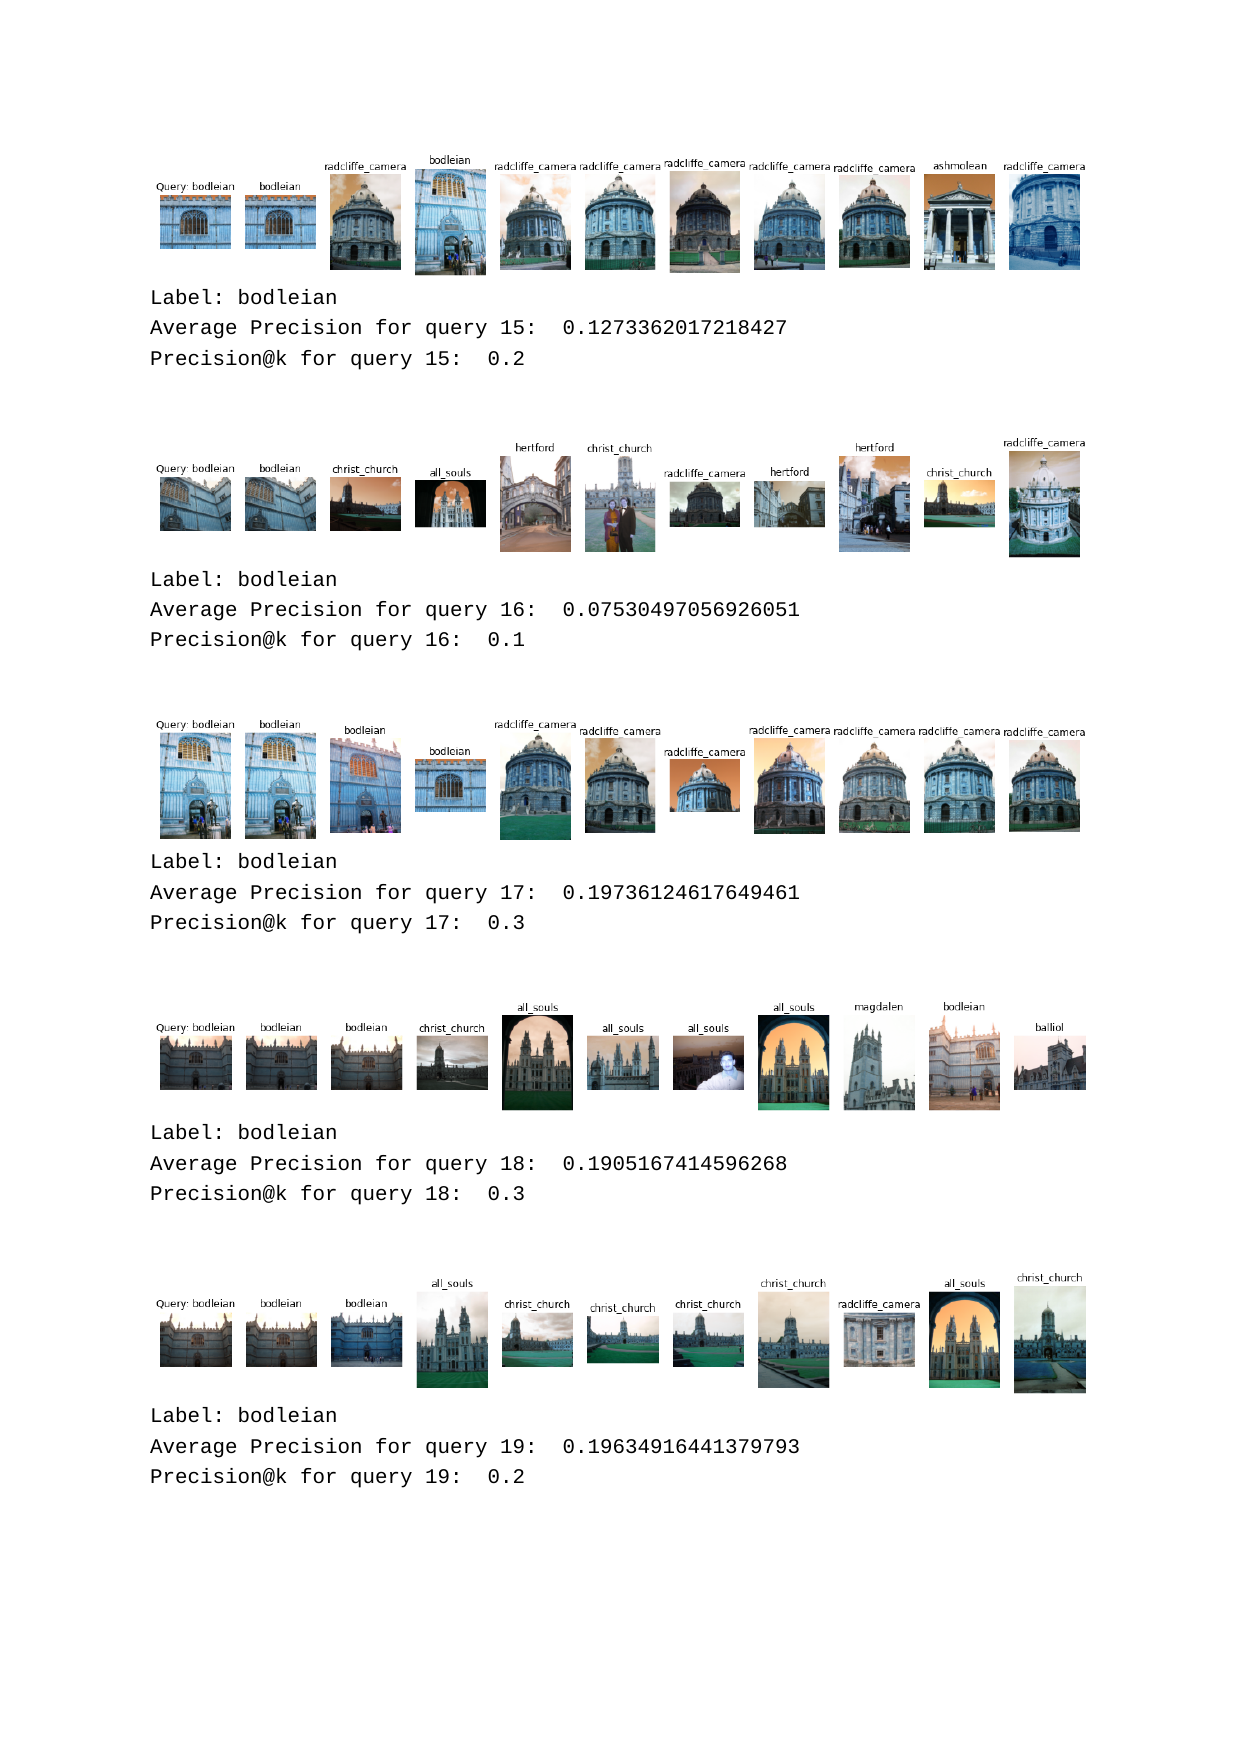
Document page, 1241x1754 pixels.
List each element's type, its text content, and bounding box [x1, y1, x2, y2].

text Precision@k for query 16: 0.1 [150, 623, 1090, 653]
text Precision@k for query 18: 0.3 [150, 1176, 1090, 1206]
text Label: bodleian [150, 1399, 1090, 1429]
text Average Precision for query 17: 0.19736124617649461 [150, 875, 1090, 905]
picture [150, 431, 1091, 563]
text Average Precision for query 19: 0.19634916441379793 [150, 1429, 1090, 1459]
text Label: bodleian [150, 845, 1090, 875]
text Precision@k for query 19: 0.2 [150, 1459, 1090, 1490]
text Precision@k for query 15: 0.2 [150, 341, 1090, 371]
text Precision@k for query 17: 0.3 [150, 905, 1090, 936]
text Label: bodleian [150, 1116, 1090, 1146]
text Label: bodleian [150, 281, 1090, 311]
picture [150, 1267, 1091, 1399]
text Average Precision for query 18: 0.1905167414596268 [150, 1146, 1090, 1176]
picture [150, 713, 1091, 845]
picture [150, 996, 1091, 1116]
text Average Precision for query 15: 0.1273362017218427 [150, 311, 1090, 341]
text Label: bodleian [150, 563, 1090, 592]
text Average Precision for query 16: 0.07530497056926051 [150, 592, 1090, 623]
picture [150, 150, 1091, 281]
